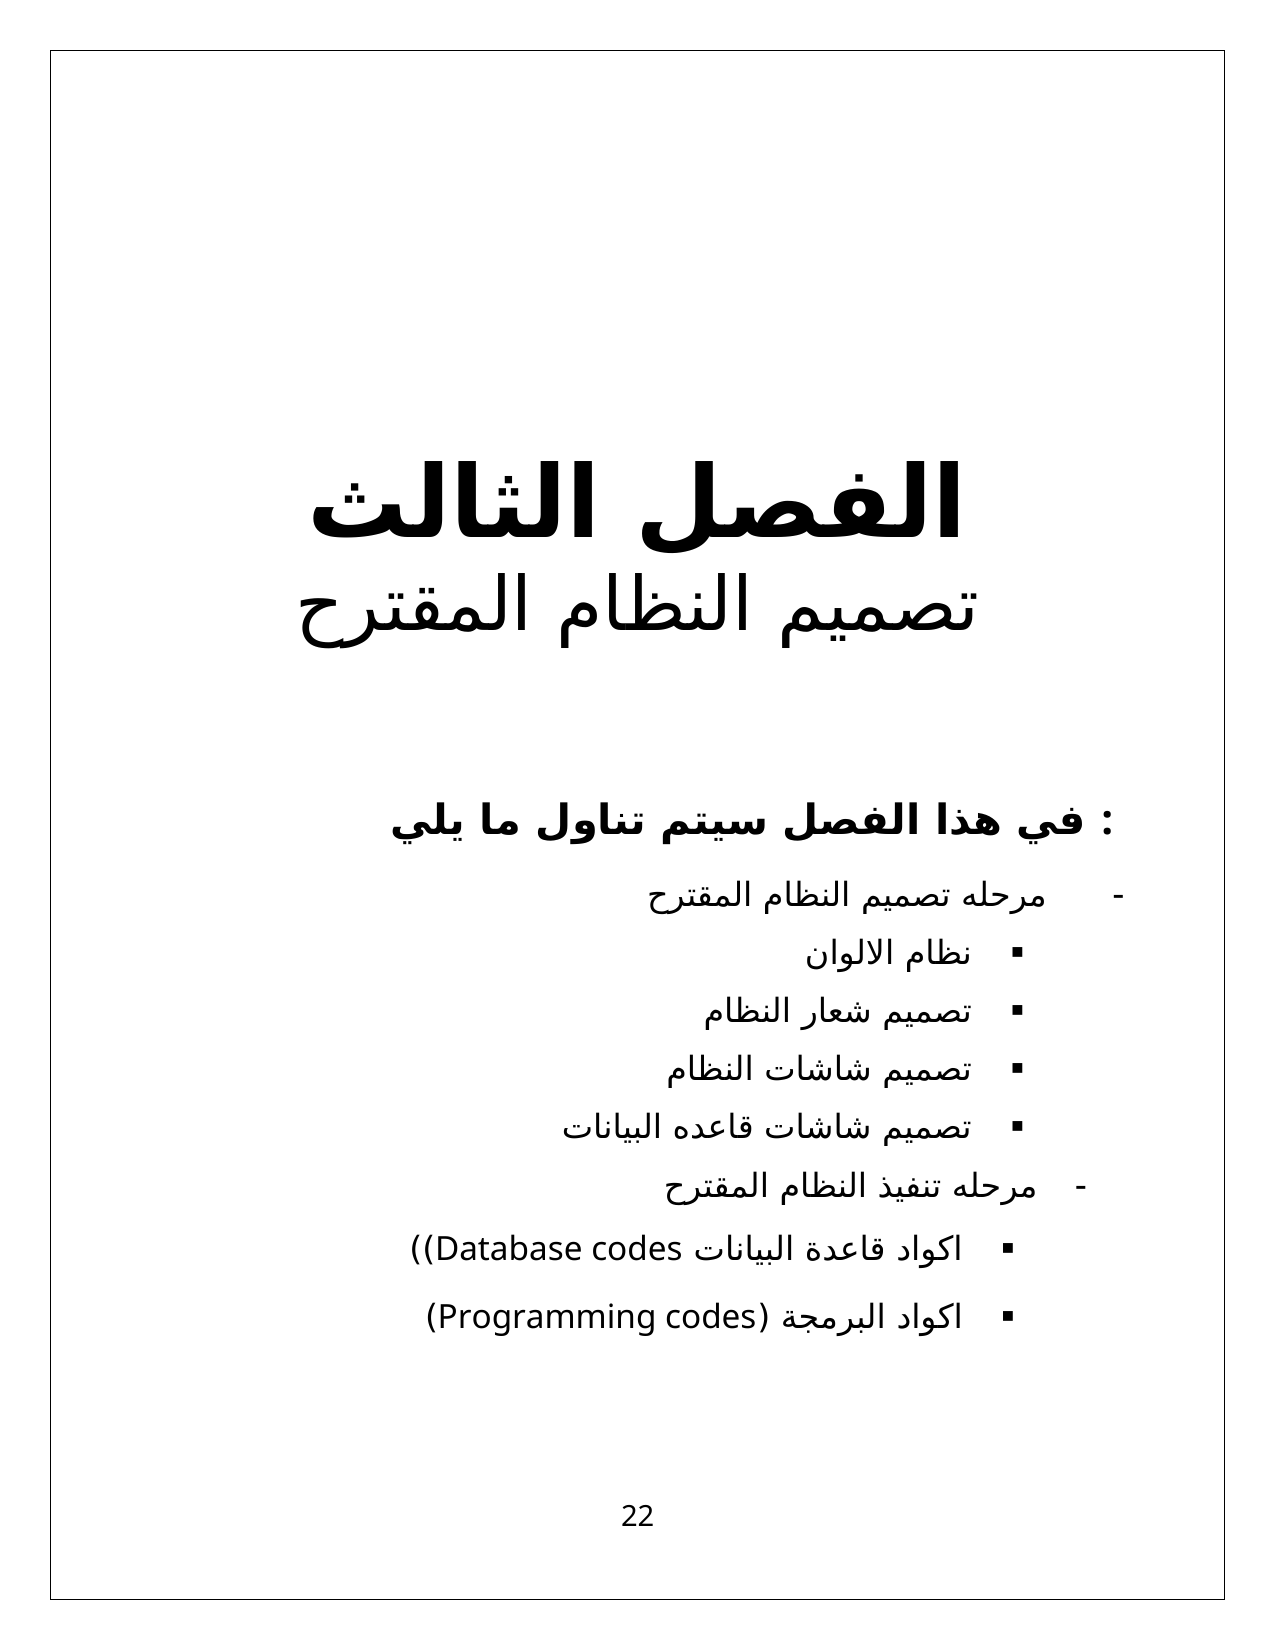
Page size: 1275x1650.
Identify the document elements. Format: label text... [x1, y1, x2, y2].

table_header الفصل الثالث تصميم النظام المقترح في هذا الفصل سيتم تناول ما يلي : مرحله تصميم النظام المقترح نظام الالوان تصميم شعار النظام تصميم شاشات النظام تصميم شاشات قاعده البيانات مرحله تنفيذ النظام المقترح اكواد قاعدة البيانات Database codes)) اكواد البرمجة (Programming codes) [150, 150, 1124, 1496]
